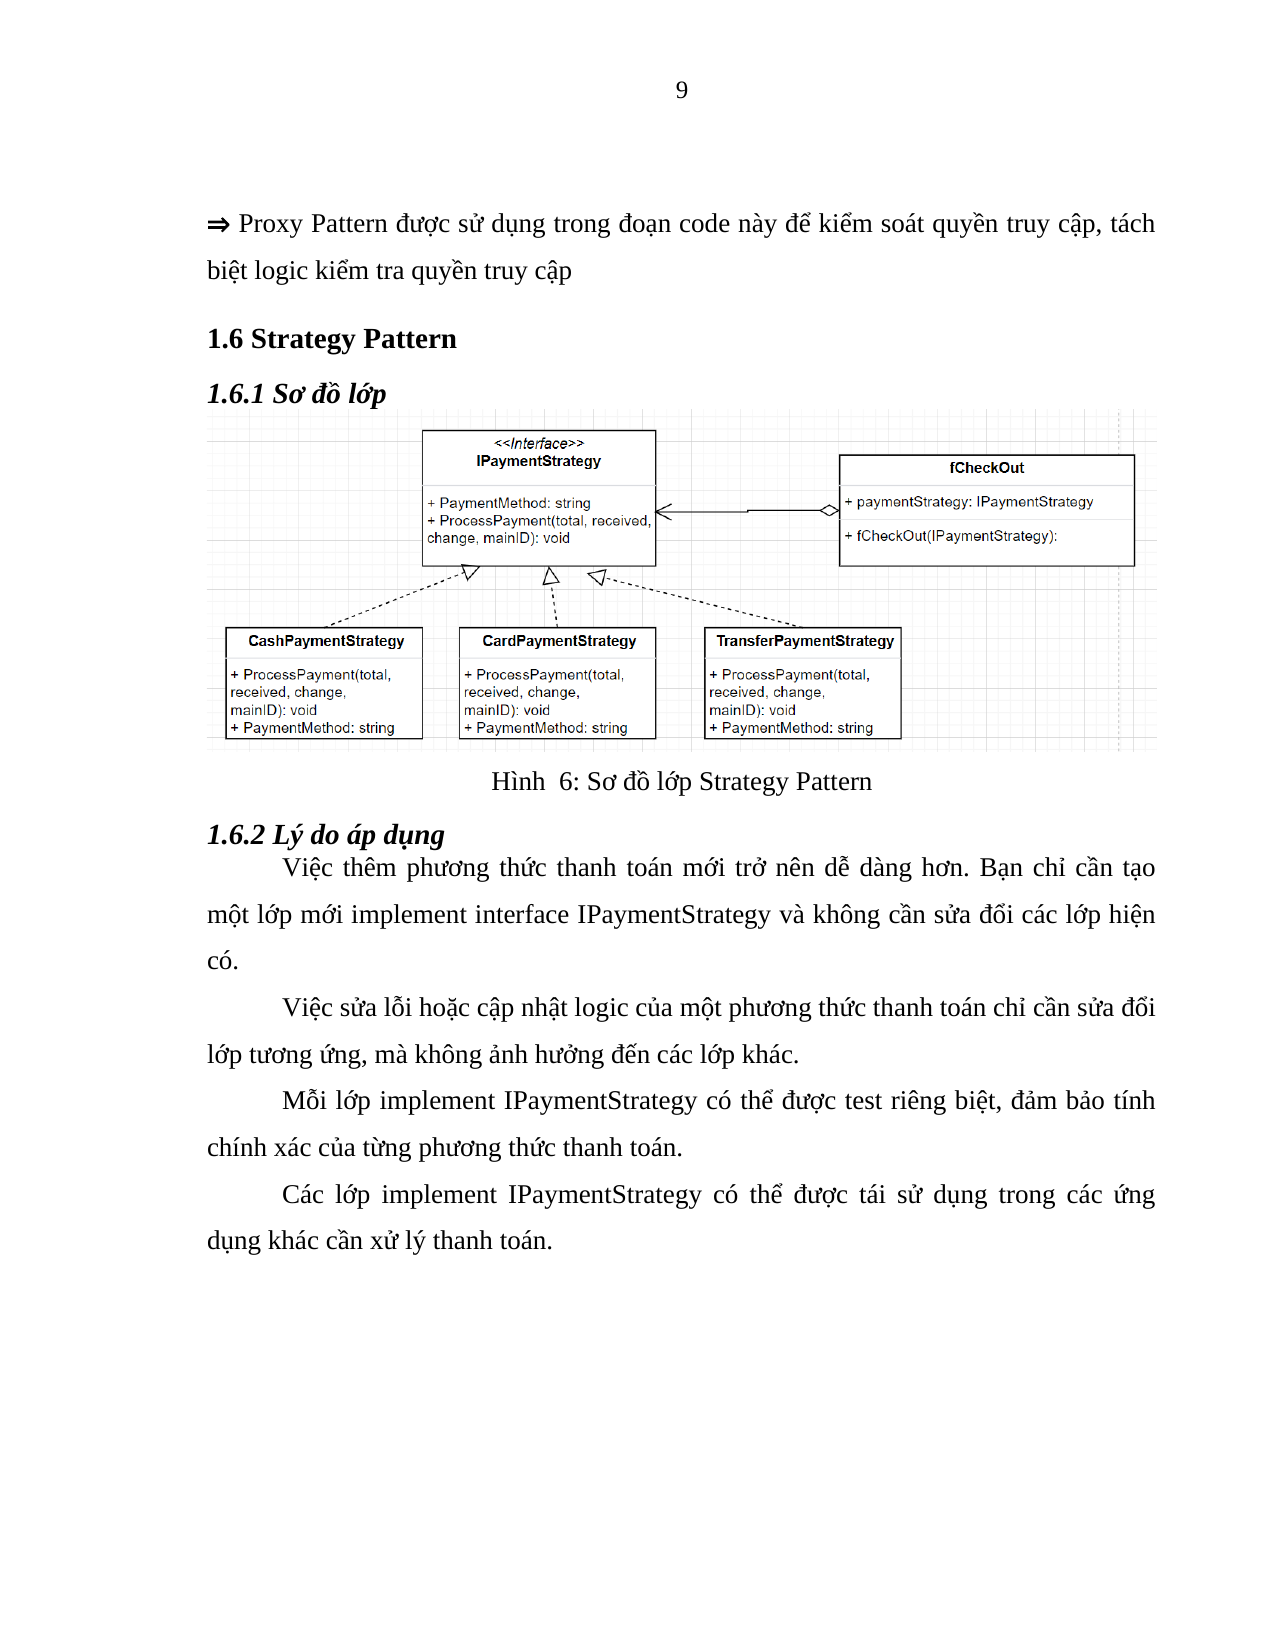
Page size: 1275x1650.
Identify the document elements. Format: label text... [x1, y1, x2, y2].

text Các lớp implement IPaymentStrategy có thể được tái sử dụng trong các ứng dụng khác cần xử lý thanh toán. [207, 1178, 1157, 1256]
text Việc thêm phương thức thanh toán mới trở nên dễ dàng hơn. Bạn chỉ cần tạo một lớp mới implement interface IPaymentStrategy và không cần sửa đổi các lớp hiện có. [207, 851, 1157, 976]
text Mỗi lớp implement IPaymentStrategy có thể được test riêng biệt, đảm bảo tính chính xác của từng phương thức thanh toán. [207, 1084, 1157, 1162]
picture [206, 409, 1157, 752]
subtitle 1.6.2 Lý do áp dụng [207, 817, 1157, 851]
text Proxy Pattern được sử dụng trong đoạn code này để kiểm soát quyền truy cập, tách biệt logic kiểm tra quyền truy cập [207, 207, 1157, 285]
text Việc sửa lỗi hoặc cập nhật logic của một phương thức thanh toán chỉ cần sửa đổi lớp tương ứng, mà không ảnh hưởng đến các lớp khác. [207, 991, 1157, 1069]
subtitle 1.6 Strategy Pattern [207, 322, 1157, 355]
text Hình 6: Sơ đồ lớp Strategy Pattern [207, 766, 1157, 797]
subtitle 1.6.1 Sơ đồ lớp [207, 376, 1157, 409]
